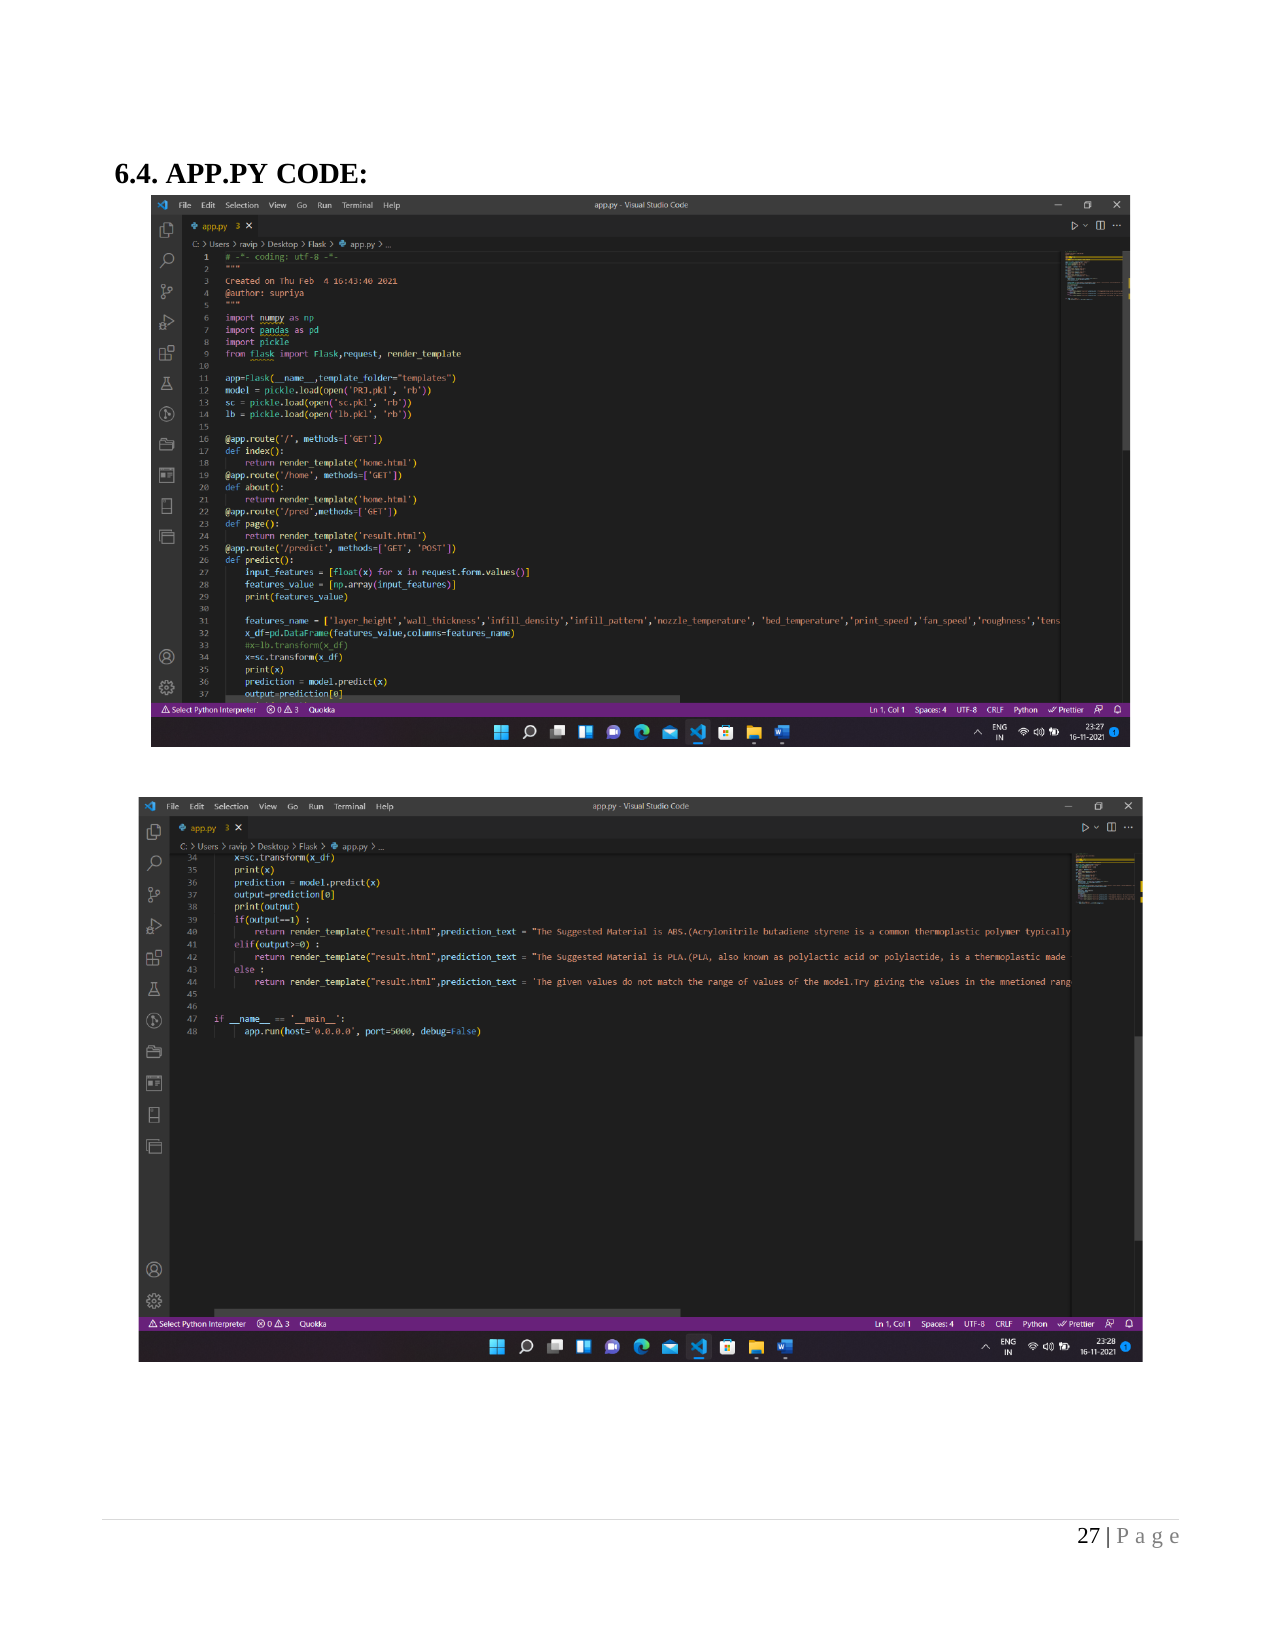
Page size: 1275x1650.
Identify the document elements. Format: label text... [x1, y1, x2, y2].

text 6.4. APP.PY CODE: [114, 156, 1179, 190]
picture [138, 797, 1143, 1362]
picture [151, 195, 1131, 747]
